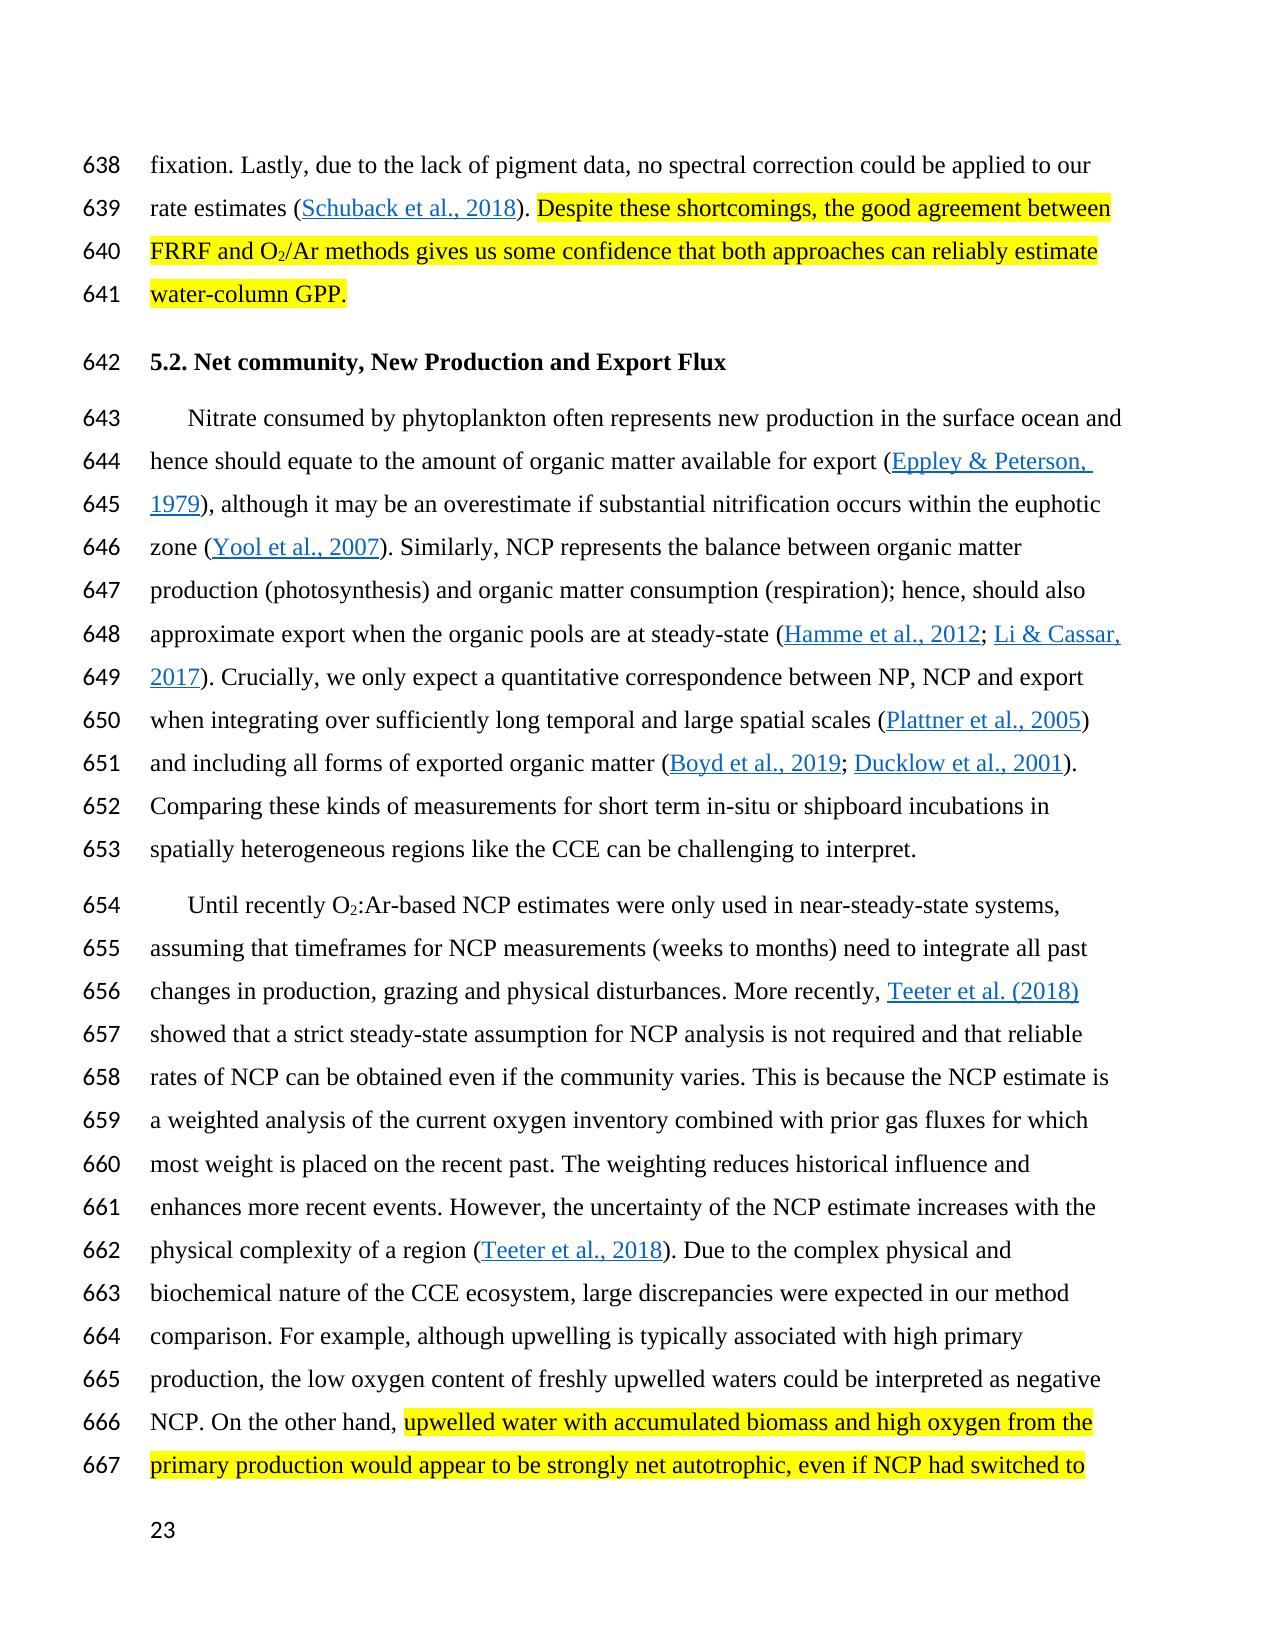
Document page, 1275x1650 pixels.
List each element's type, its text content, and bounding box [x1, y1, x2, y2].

text Nitrate consumed by phytoplankton often represents new production in the surface ocean and hence should equate to the amount of organic matter available for export (Eppley & Peterson, 1979), although it may be an overestimate if substantial nitrification occurs within the euphotic zone (Yool et al., 2007). Similarly, NCP represents the balance between organic matter production (photosynthesis) and organic matter consumption (respiration); hence, should also approximate export when the organic pools are at steady-state (Hamme et al., 2012; Li & Cassar, 2017). Crucially, we only expect a quantitative correspondence between NP, NCP and export when integrating over sufficiently long temporal and large spatial scales (Plattner et al., 2005) and including all forms of exported organic matter (Boyd et al., 2019; Ducklow et al., 2001). Comparing these kinds of measurements for short term in-situ or shipboard incubations in spatially heterogeneous regions like the CCE can be challenging to interpret. [150, 403, 1125, 863]
text 5.2. Net community, New Production and Export Flux [150, 347, 1125, 376]
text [150, 150, 1125, 308]
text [150, 890, 1125, 1479]
